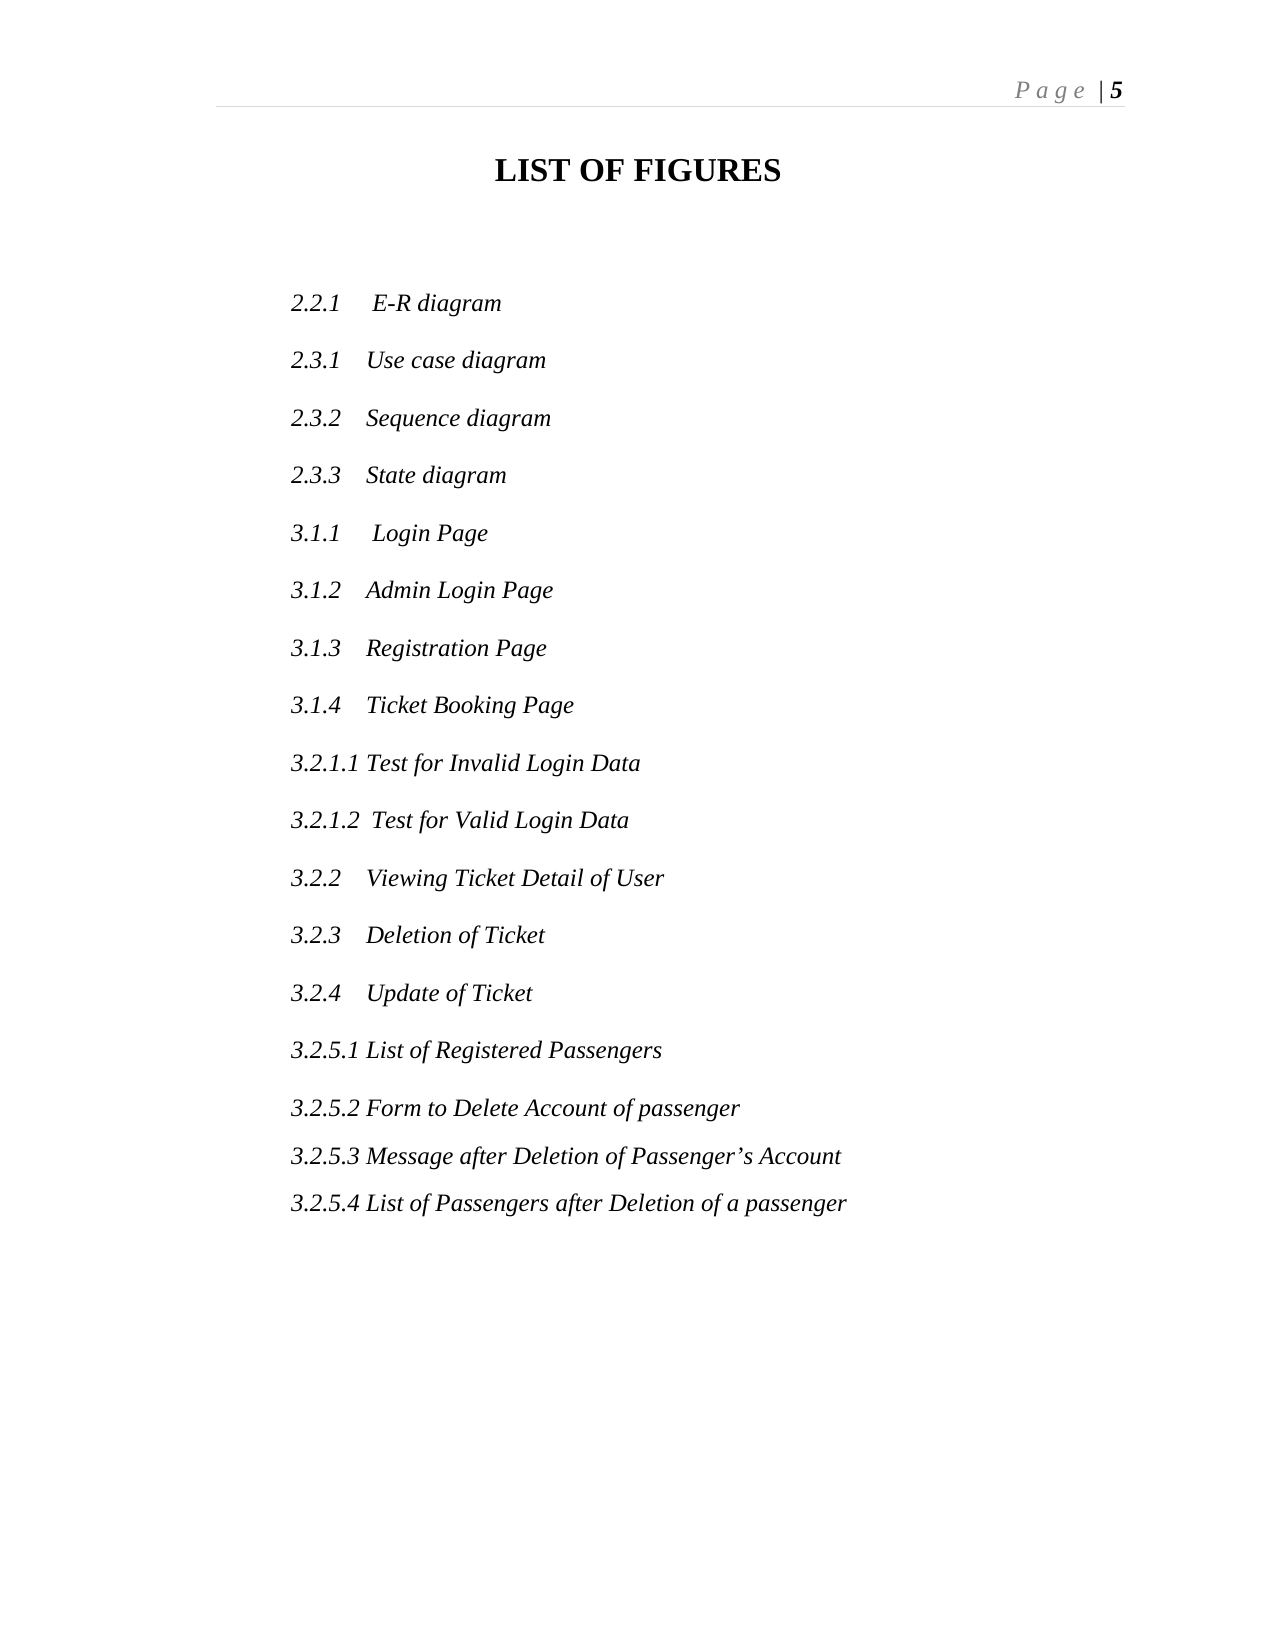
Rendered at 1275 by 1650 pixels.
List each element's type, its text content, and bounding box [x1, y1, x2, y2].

text 2.2.1 E-R diagram [291, 288, 1125, 317]
text 2.3.1 Use case diagram [291, 346, 1125, 374]
text 3.1.4 Ticket Booking Page [291, 691, 1125, 719]
text 3.2.5.1 List of Registered Passengers [291, 1036, 1125, 1064]
text LIST OF FIGURES [216, 150, 782, 188]
text 3.1.2 Admin Login Page [291, 576, 1125, 604]
text 3.2.3 Deletion of Ticket [215, 921, 1125, 949]
text 3.2.1.2 Test for Valid Login Data [215, 806, 1125, 834]
text 3.2.2 Viewing Ticket Detail of User [215, 863, 1125, 892]
list Login Page [291, 518, 1125, 547]
text 3.2.5.2 Form to Delete Account of passenger [216, 1093, 1125, 1122]
text 2.3.2 Sequence diagram [291, 403, 1125, 432]
text 3.1.3 Registration Page [291, 633, 1125, 662]
text 3.2.4 Update of Ticket [291, 978, 1125, 1007]
text 3.2.1.1 Test for Invalid Login Data [291, 748, 1125, 777]
text 3.2.5.3 Message after Deletion of Passenger’s Account [216, 1141, 1125, 1169]
text 3.2.5.4 List of Passengers after Deletion of a passenger [216, 1188, 1125, 1217]
text 2.3.3 State diagram [291, 461, 1125, 489]
